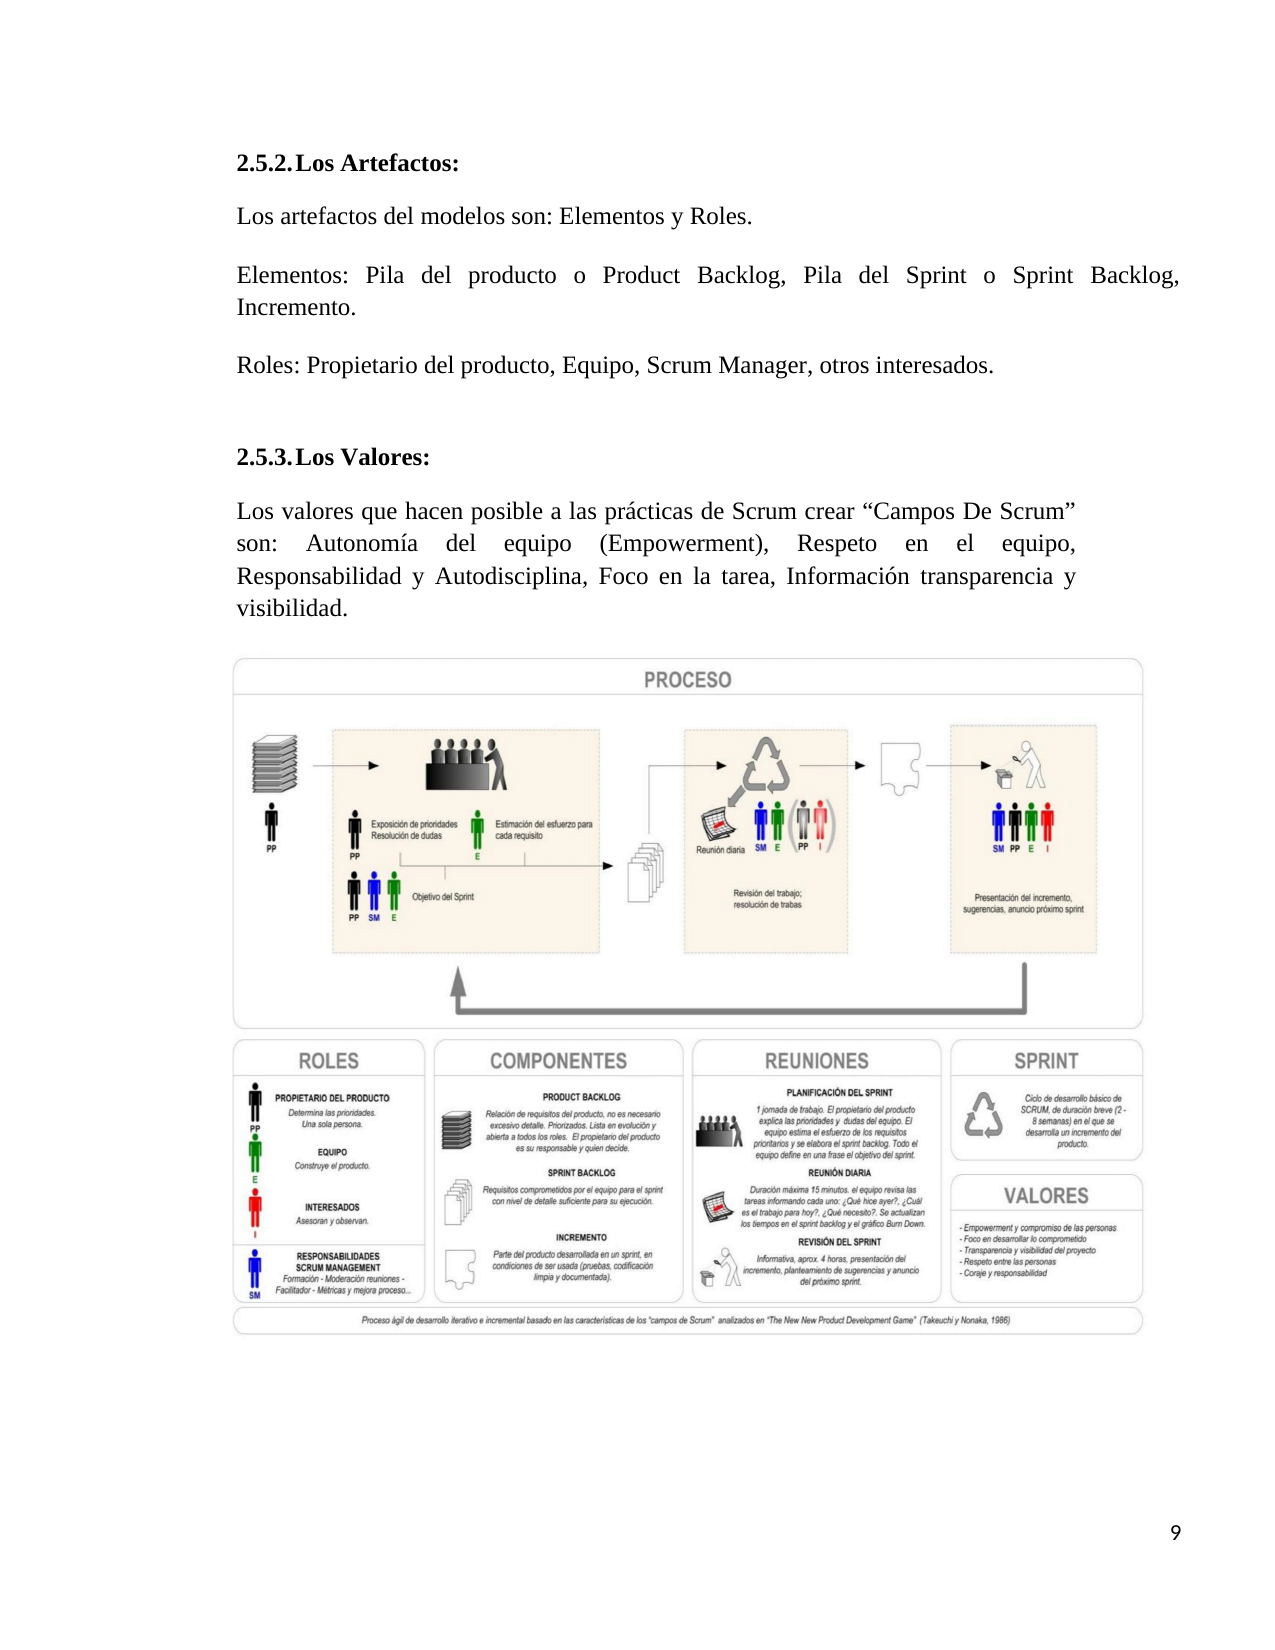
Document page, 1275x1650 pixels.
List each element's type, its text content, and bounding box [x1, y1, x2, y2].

picture [231, 651, 1153, 1342]
list Los Valores: [236, 442, 1183, 471]
text Los valores que hacen posible a las prácticas de Scrum crear “Campos De Scrum” son: Autonomía del equipo (Empowerment), Respeto en el equipo, Responsabilidad y Autodisciplina, Foco en la tarea, Información transparencia y visibilidad. [236, 496, 1077, 622]
list Los Artefactos: [236, 148, 1183, 176]
text Roles: Propietario del producto, Equipo, Scrum Manager, otros interesados. [236, 351, 1181, 379]
text Los artefactos del modelos son: Elementos y Roles. [236, 201, 1181, 230]
text Elementos: Pila del producto o Product Backlog, Pila del Sprint o Sprint Backlog, Incremento. [236, 260, 1181, 321]
